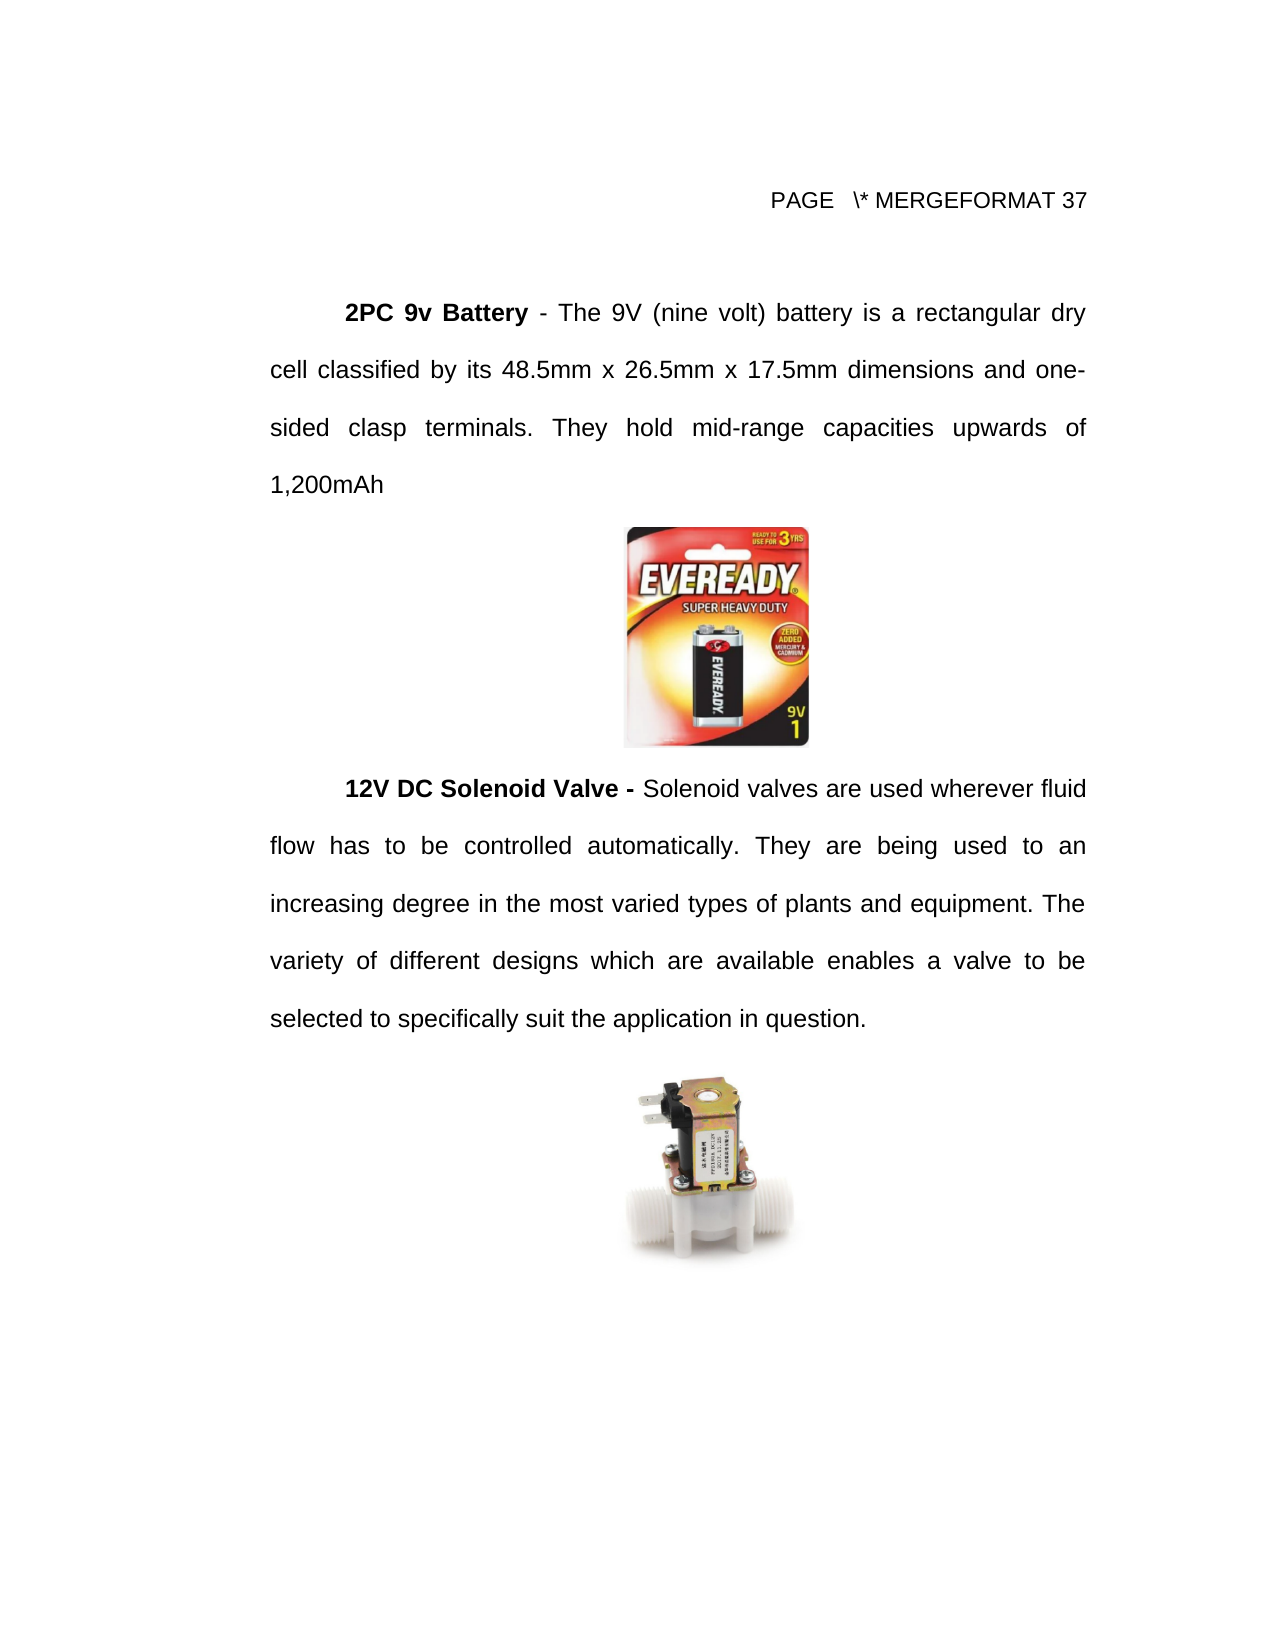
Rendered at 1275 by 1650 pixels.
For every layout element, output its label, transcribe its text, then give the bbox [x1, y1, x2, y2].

text 2PC 9v Battery - The 9V (nine volt) battery is a rectangular dry cell classified by its 48.5mm x 26.5mm x 17.5mm dimensions and one-sided clasp terminals. They hold mid-range capacities upwards of 1,200mAh [270, 298, 1087, 499]
picture [623, 527, 810, 748]
picture [615, 1061, 818, 1278]
text 12V DC Solenoid Valve - Solenoid valves are used wherever fluid flow has to be controlled automatically. They are being used to an increasing degree in the most varied types of plants and equipment. The variety of different designs which are available enables a valve to be selected to specifically suit the application in question. [270, 774, 1087, 1033]
